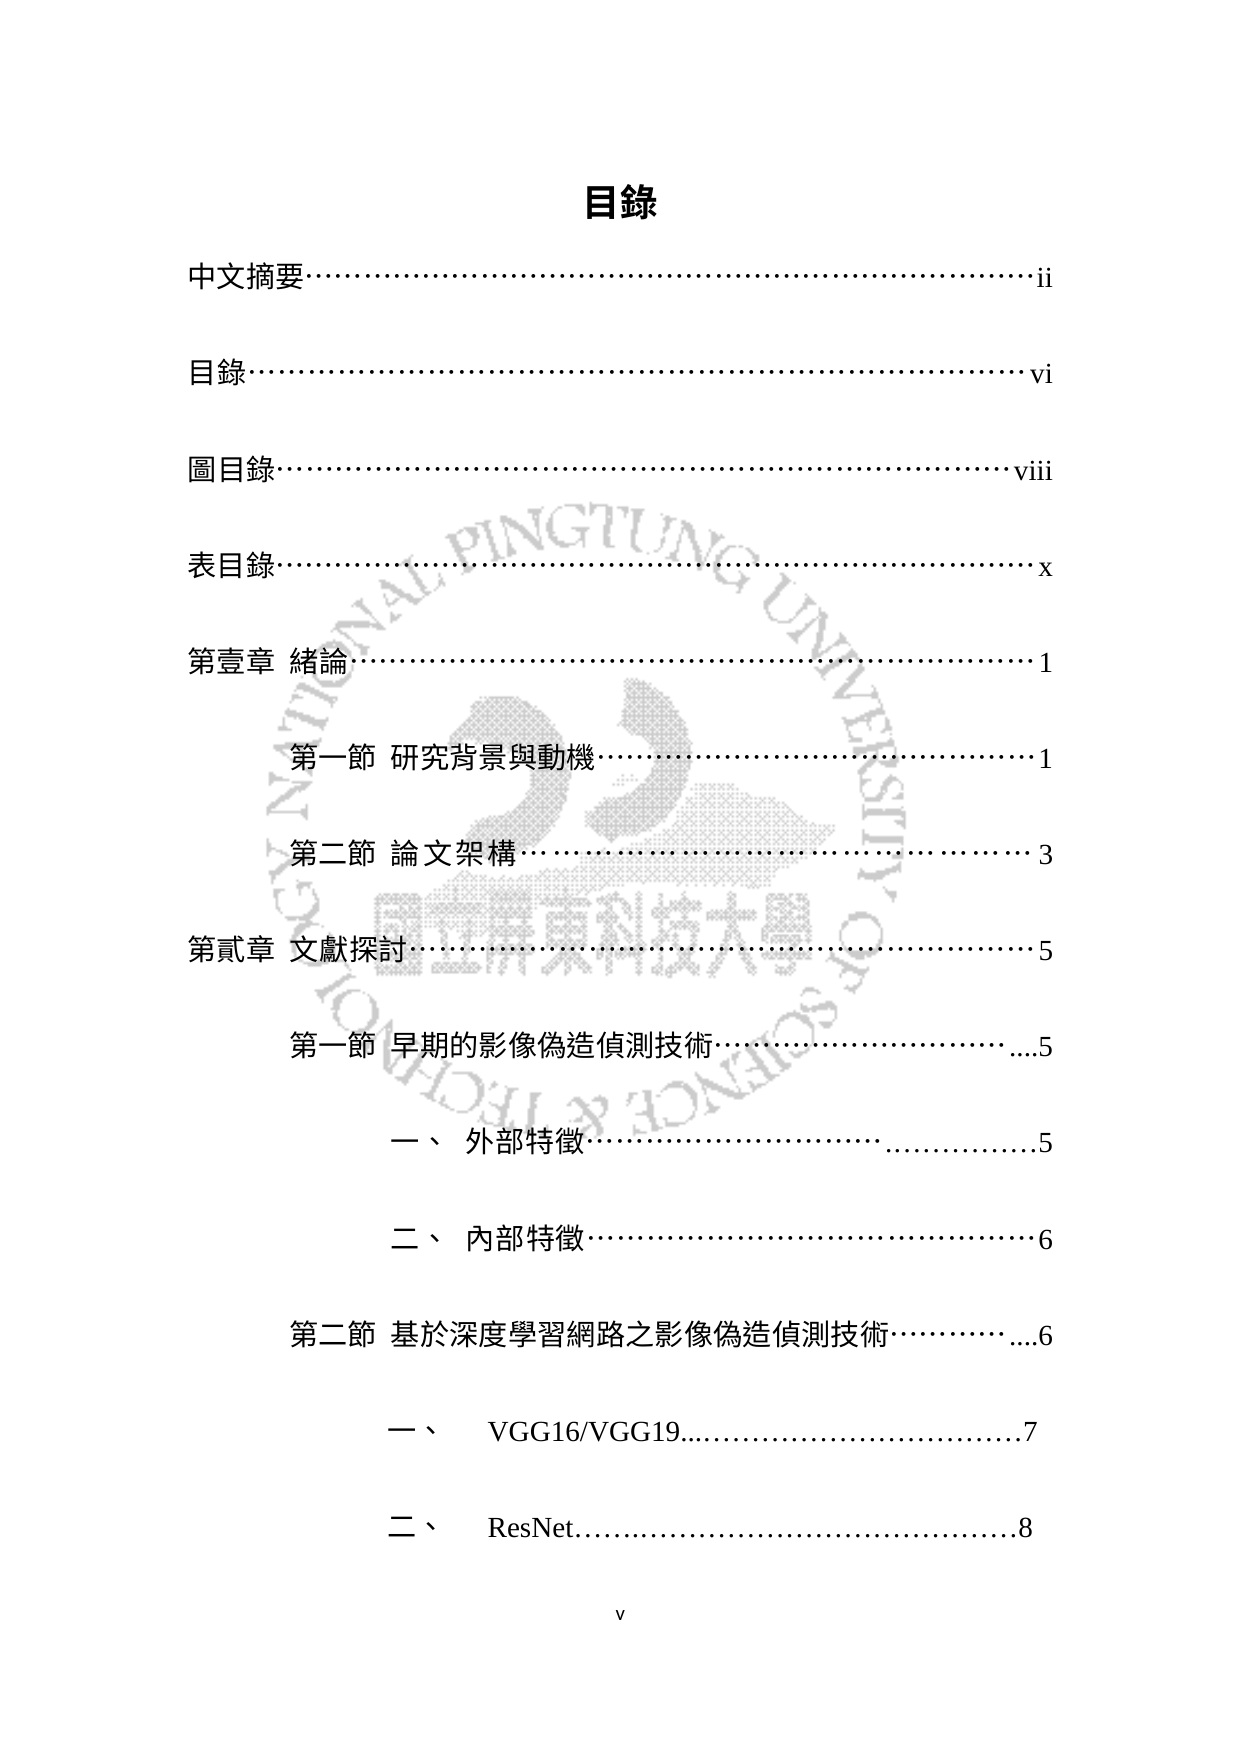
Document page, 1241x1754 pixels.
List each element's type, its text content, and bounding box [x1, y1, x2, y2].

text 中文摘要…………………………………………………………………ii [187, 237, 1053, 312]
list ResNet…….…………………………………8 [387, 1487, 1053, 1562]
list 外部特徵………………………….……………5 [391, 1103, 1053, 1178]
picture [187, 505, 1053, 526]
list 緒論……………………………………………………………1 [187, 622, 1053, 697]
list 早期的影像偽造偵測技術…………………………....5 [289, 1007, 1053, 1082]
text 目錄 [187, 162, 1053, 237]
list VGG16/VGG19...……………………………7 [387, 1391, 1053, 1466]
picture [187, 601, 1053, 622]
list 文獻探討………………………………………………………5 [187, 910, 1053, 985]
list 基於深度學習網路之影像偽造偵測技術…………....6 [289, 1295, 1053, 1370]
list 研究背景與動機………………………………………1 [289, 718, 1053, 793]
picture [187, 985, 1053, 1306]
picture [187, 697, 1053, 910]
text 目錄……………………………………………………………………vi [187, 333, 1053, 408]
list 論文架構…………………………………………3 [289, 814, 1053, 889]
text 圖目錄…………………………………………………………………viii [187, 430, 1053, 505]
text 表目錄……………………………………………………………………x [187, 526, 1053, 601]
list 內部特徵………………………………………6 [391, 1199, 1053, 1274]
